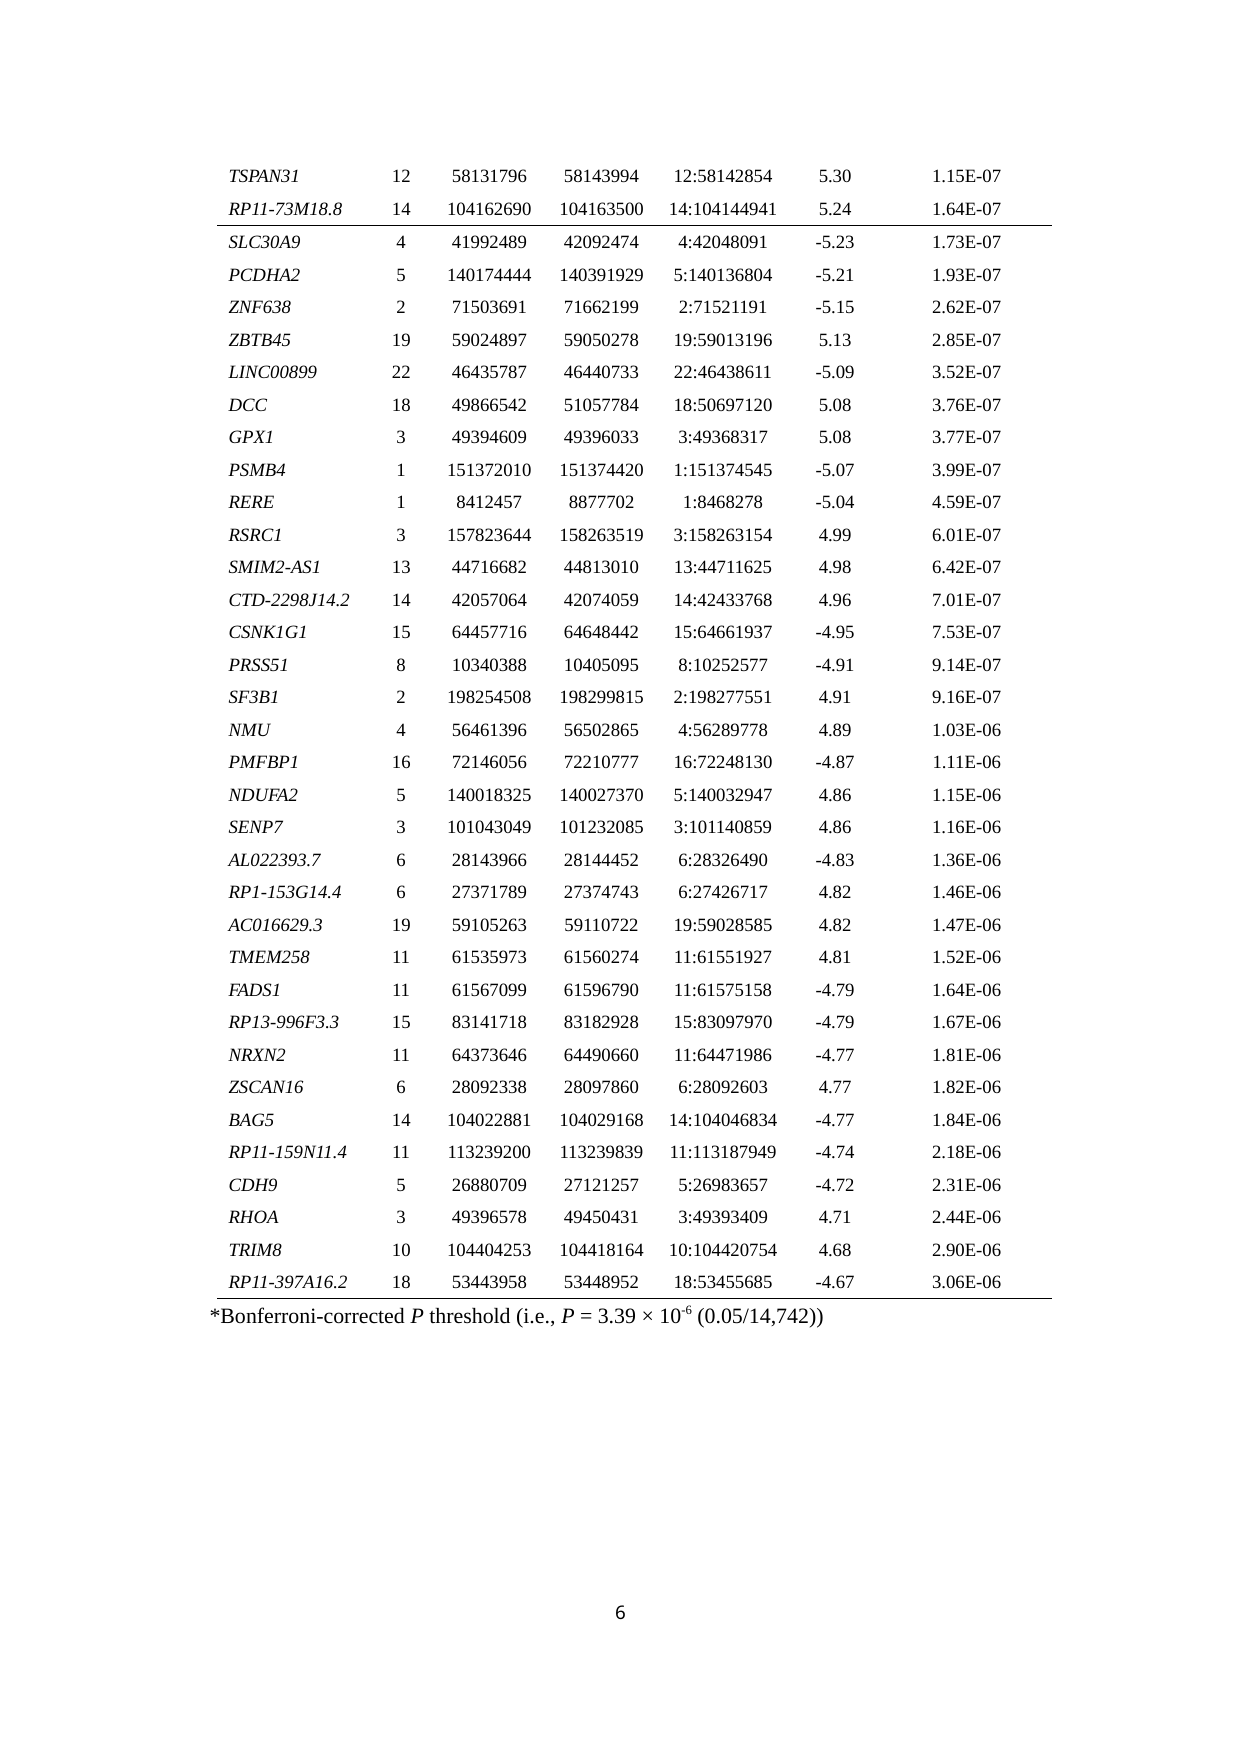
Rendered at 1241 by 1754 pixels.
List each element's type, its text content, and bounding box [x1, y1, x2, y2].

table_cell 1.47E-06 [881, 908, 1052, 941]
table_cell 113239200 [433, 1136, 545, 1168]
table_cell 11 [369, 1038, 433, 1071]
table_cell 4.59E-07 [881, 486, 1052, 518]
table_cell TSPAN31 [217, 160, 369, 192]
table_cell -4.91 [788, 648, 881, 681]
table_cell -5.09 [788, 356, 881, 388]
table_cell 14:104144941 [657, 192, 788, 225]
table_cell 1.73E-07 [881, 226, 1052, 258]
table_cell 1:151374545 [657, 453, 788, 486]
table_cell 61535973 [433, 941, 545, 973]
table_cell 16 [369, 746, 433, 778]
table_cell PRSS51 [217, 648, 369, 681]
table_cell 22:46438611 [657, 356, 788, 388]
table_cell 13 [369, 551, 433, 583]
table_cell 157823644 [433, 518, 545, 551]
table_cell 56461396 [433, 713, 545, 746]
table_cell 11 [369, 941, 433, 973]
table_cell 3.52E-07 [881, 356, 1052, 388]
table_cell 1.67E-06 [881, 1006, 1052, 1038]
table_cell 71662199 [545, 291, 657, 323]
table_cell RP11-397A16.2 [217, 1266, 369, 1298]
table_cell 83182928 [545, 1006, 657, 1038]
table_cell LINC00899 [217, 356, 369, 388]
table_cell 5.30 [788, 160, 881, 192]
table_cell 5.08 [788, 388, 881, 421]
table_cell 6 [369, 1071, 433, 1103]
table_cell 28144452 [545, 843, 657, 876]
table_cell 6:27426717 [657, 876, 788, 908]
table_cell PSMB4 [217, 453, 369, 486]
table_cell 11 [369, 973, 433, 1006]
table_cell 2.31E-06 [881, 1168, 1052, 1201]
table_cell 2.85E-07 [881, 323, 1052, 356]
table_cell 6.01E-07 [881, 518, 1052, 551]
table_cell 58143994 [545, 160, 657, 192]
table_cell 1.84E-06 [881, 1103, 1052, 1136]
table_cell 4.68 [788, 1233, 881, 1266]
table_cell 2:71521191 [657, 291, 788, 323]
table_cell 1.15E-06 [881, 778, 1052, 811]
table_cell -4.83 [788, 843, 881, 876]
table_cell 2.18E-06 [881, 1136, 1052, 1168]
table_cell SF3B1 [217, 681, 369, 713]
table_cell 28092338 [433, 1071, 545, 1103]
table_cell 4.81 [788, 941, 881, 973]
table_cell 11 [369, 1136, 433, 1168]
table_cell AL022393.7 [217, 843, 369, 876]
table_cell 3:49368317 [657, 421, 788, 453]
table_cell 10 [369, 1233, 433, 1266]
table_cell 10405095 [545, 648, 657, 681]
table_cell 4.99 [788, 518, 881, 551]
table_cell 28097860 [545, 1071, 657, 1103]
table_cell 7.53E-07 [881, 616, 1052, 648]
table_cell 64490660 [545, 1038, 657, 1071]
table_cell 6 [369, 876, 433, 908]
table_cell 14 [369, 1103, 433, 1136]
table_cell 28143966 [433, 843, 545, 876]
table_cell 2:198277551 [657, 681, 788, 713]
table_cell 9.14E-07 [881, 648, 1052, 681]
table_cell -4.74 [788, 1136, 881, 1168]
table_cell 2 [369, 291, 433, 323]
table_cell 18 [369, 1266, 433, 1298]
table_cell 3:101140859 [657, 811, 788, 843]
table_cell 15:64661937 [657, 616, 788, 648]
table_cell 4 [369, 226, 433, 258]
table_cell NDUFA2 [217, 778, 369, 811]
table_cell 1.81E-06 [881, 1038, 1052, 1071]
table_cell 8412457 [433, 486, 545, 518]
table_cell 8 [369, 648, 433, 681]
table_cell 15 [369, 616, 433, 648]
table_cell 44813010 [545, 551, 657, 583]
table_cell 1.46E-06 [881, 876, 1052, 908]
table_cell 19:59028585 [657, 908, 788, 941]
table_cell 11:61575158 [657, 973, 788, 1006]
table_cell 83141718 [433, 1006, 545, 1038]
table_cell 59024897 [433, 323, 545, 356]
table_cell 6:28326490 [657, 843, 788, 876]
table_cell 4:42048091 [657, 226, 788, 258]
table_cell -4.95 [788, 616, 881, 648]
table_cell NMU [217, 713, 369, 746]
table_cell 8877702 [545, 486, 657, 518]
table_cell 3:49393409 [657, 1201, 788, 1233]
table_cell 3.77E-07 [881, 421, 1052, 453]
table_cell PMFBP1 [217, 746, 369, 778]
table_cell 49394609 [433, 421, 545, 453]
table_cell -4.67 [788, 1266, 881, 1298]
text *Bonferroni-corrected P threshold (i.e., P = 3.39 × 10-6 (0.05/14,742)) [187, 1299, 1053, 1332]
table_cell 3.99E-07 [881, 453, 1052, 486]
table_cell GPX1 [217, 421, 369, 453]
table_cell 42057064 [433, 583, 545, 616]
table_cell 3 [369, 1201, 433, 1233]
table_cell 14 [369, 583, 433, 616]
table_cell SLC30A9 [217, 226, 369, 258]
table_cell 198299815 [545, 681, 657, 713]
table_cell 51057784 [545, 388, 657, 421]
table_cell RERE [217, 486, 369, 518]
table_cell 41992489 [433, 226, 545, 258]
table_cell 49450431 [545, 1201, 657, 1233]
table_cell 1.82E-06 [881, 1071, 1052, 1103]
table_cell 5 [369, 1168, 433, 1201]
table_cell 3.06E-06 [881, 1266, 1052, 1298]
table_cell 12:58142854 [657, 160, 788, 192]
table_cell 14:104046834 [657, 1103, 788, 1136]
table_cell RP13-996F3.3 [217, 1006, 369, 1038]
table_cell 1.93E-07 [881, 258, 1052, 291]
table_cell 4.82 [788, 876, 881, 908]
table_cell 72146056 [433, 746, 545, 778]
table_cell 59105263 [433, 908, 545, 941]
table_cell -5.15 [788, 291, 881, 323]
table_cell 104418164 [545, 1233, 657, 1266]
table_cell 14 [369, 192, 433, 225]
table_cell 61567099 [433, 973, 545, 1006]
table_cell CTD-2298J14.2 [217, 583, 369, 616]
table_cell 3.76E-07 [881, 388, 1052, 421]
table_cell 59050278 [545, 323, 657, 356]
table_cell -5.23 [788, 226, 881, 258]
table_cell 61560274 [545, 941, 657, 973]
table_cell 11:64471986 [657, 1038, 788, 1071]
table_cell 158263519 [545, 518, 657, 551]
table_cell 5:26983657 [657, 1168, 788, 1201]
table_cell -5.21 [788, 258, 881, 291]
table_cell -4.77 [788, 1103, 881, 1136]
table_cell 2.90E-06 [881, 1233, 1052, 1266]
table_cell 4.98 [788, 551, 881, 583]
table_cell 12 [369, 160, 433, 192]
table_cell -5.07 [788, 453, 881, 486]
table_cell 11:113187949 [657, 1136, 788, 1168]
table_cell 42092474 [545, 226, 657, 258]
table_cell DCC [217, 388, 369, 421]
table_cell 4.77 [788, 1071, 881, 1103]
table_cell 8:10252577 [657, 648, 788, 681]
table_cell 18 [369, 388, 433, 421]
table_cell 2 [369, 681, 433, 713]
table_cell 59110722 [545, 908, 657, 941]
table_cell 22 [369, 356, 433, 388]
table_cell 1:8468278 [657, 486, 788, 518]
table_cell -4.77 [788, 1038, 881, 1071]
table_cell 113239839 [545, 1136, 657, 1168]
table_cell 104163500 [545, 192, 657, 225]
table_cell 1.64E-06 [881, 973, 1052, 1006]
table_cell 140174444 [433, 258, 545, 291]
table_cell 5.08 [788, 421, 881, 453]
table_cell 6 [369, 843, 433, 876]
table_cell 1 [369, 453, 433, 486]
table_cell 4.71 [788, 1201, 881, 1233]
table_cell 13:44711625 [657, 551, 788, 583]
table_cell 49396033 [545, 421, 657, 453]
table_cell RP11-159N11.4 [217, 1136, 369, 1168]
table_cell 151374420 [545, 453, 657, 486]
table_cell 5.13 [788, 323, 881, 356]
table_cell 101043049 [433, 811, 545, 843]
table_cell 5 [369, 258, 433, 291]
table_cell 4:56289778 [657, 713, 788, 746]
table_cell -4.79 [788, 973, 881, 1006]
table_cell NRXN2 [217, 1038, 369, 1071]
table_cell 46435787 [433, 356, 545, 388]
table_cell 4.91 [788, 681, 881, 713]
table_cell 26880709 [433, 1168, 545, 1201]
table_cell 1.03E-06 [881, 713, 1052, 746]
table_cell 9.16E-07 [881, 681, 1052, 713]
table_cell PCDHA2 [217, 258, 369, 291]
table_cell 16:72248130 [657, 746, 788, 778]
table_cell 1.64E-07 [881, 192, 1052, 225]
table_cell 19 [369, 323, 433, 356]
table_cell CSNK1G1 [217, 616, 369, 648]
table_cell 7.01E-07 [881, 583, 1052, 616]
table_cell 53448952 [545, 1266, 657, 1298]
table_cell 6.42E-07 [881, 551, 1052, 583]
table_cell SMIM2-AS1 [217, 551, 369, 583]
table_cell 64373646 [433, 1038, 545, 1071]
table_cell 4 [369, 713, 433, 746]
table_cell 3 [369, 421, 433, 453]
table_cell 49396578 [433, 1201, 545, 1233]
table_cell -4.72 [788, 1168, 881, 1201]
table_cell 14:42433768 [657, 583, 788, 616]
table_cell 64457716 [433, 616, 545, 648]
table_cell 3 [369, 518, 433, 551]
table_cell 140018325 [433, 778, 545, 811]
table_cell RP11-73M18.8 [217, 192, 369, 225]
table_cell 1.52E-06 [881, 941, 1052, 973]
table_cell 198254508 [433, 681, 545, 713]
table_cell 15:83097970 [657, 1006, 788, 1038]
table_cell 104029168 [545, 1103, 657, 1136]
table_cell RP1-153G14.4 [217, 876, 369, 908]
table_cell 19:59013196 [657, 323, 788, 356]
table_cell ZBTB45 [217, 323, 369, 356]
table_cell 1.15E-07 [881, 160, 1052, 192]
table_cell RHOA [217, 1201, 369, 1233]
table_cell 64648442 [545, 616, 657, 648]
table_cell 140027370 [545, 778, 657, 811]
table_cell 49866542 [433, 388, 545, 421]
table_cell 1.16E-06 [881, 811, 1052, 843]
table_cell 4.89 [788, 713, 881, 746]
table_cell 11:61551927 [657, 941, 788, 973]
table_cell 10:104420754 [657, 1233, 788, 1266]
table_cell 4.96 [788, 583, 881, 616]
table_cell 27121257 [545, 1168, 657, 1201]
table_cell 58131796 [433, 160, 545, 192]
table_cell 4.82 [788, 908, 881, 941]
table_cell 3 [369, 811, 433, 843]
table_cell 1.11E-06 [881, 746, 1052, 778]
table_cell 101232085 [545, 811, 657, 843]
table_cell 15 [369, 1006, 433, 1038]
table_cell 2.44E-06 [881, 1201, 1052, 1233]
table_cell BAG5 [217, 1103, 369, 1136]
table_cell 2.62E-07 [881, 291, 1052, 323]
table_cell -4.87 [788, 746, 881, 778]
table_cell 42074059 [545, 583, 657, 616]
table_cell ZSCAN16 [217, 1071, 369, 1103]
table_cell TRIM8 [217, 1233, 369, 1266]
table_cell 4.86 [788, 778, 881, 811]
table_cell 10340388 [433, 648, 545, 681]
table_cell -4.79 [788, 1006, 881, 1038]
table_cell 19 [369, 908, 433, 941]
table_cell 18:53455685 [657, 1266, 788, 1298]
table_cell 5:140136804 [657, 258, 788, 291]
table_cell 5 [369, 778, 433, 811]
table_cell 4.86 [788, 811, 881, 843]
table_cell 61596790 [545, 973, 657, 1006]
table_cell 1 [369, 486, 433, 518]
table_cell ZNF638 [217, 291, 369, 323]
table_cell 104022881 [433, 1103, 545, 1136]
table_cell 72210777 [545, 746, 657, 778]
table_cell 5.24 [788, 192, 881, 225]
table_cell 71503691 [433, 291, 545, 323]
table_cell CDH9 [217, 1168, 369, 1201]
table_cell 44716682 [433, 551, 545, 583]
table_cell 27371789 [433, 876, 545, 908]
table_cell RSRC1 [217, 518, 369, 551]
table_cell 1.36E-06 [881, 843, 1052, 876]
table_cell 6:28092603 [657, 1071, 788, 1103]
table_cell 46440733 [545, 356, 657, 388]
table_cell 3:158263154 [657, 518, 788, 551]
table_cell 104404253 [433, 1233, 545, 1266]
table_cell SENP7 [217, 811, 369, 843]
table_cell AC016629.3 [217, 908, 369, 941]
table_cell TMEM258 [217, 941, 369, 973]
table_cell -5.04 [788, 486, 881, 518]
table_cell 140391929 [545, 258, 657, 291]
table_cell 104162690 [433, 192, 545, 225]
table_cell 151372010 [433, 453, 545, 486]
table_cell 27374743 [545, 876, 657, 908]
table_cell 53443958 [433, 1266, 545, 1298]
table_cell FADS1 [217, 973, 369, 1006]
table_cell 18:50697120 [657, 388, 788, 421]
table_cell 5:140032947 [657, 778, 788, 811]
table_cell 56502865 [545, 713, 657, 746]
